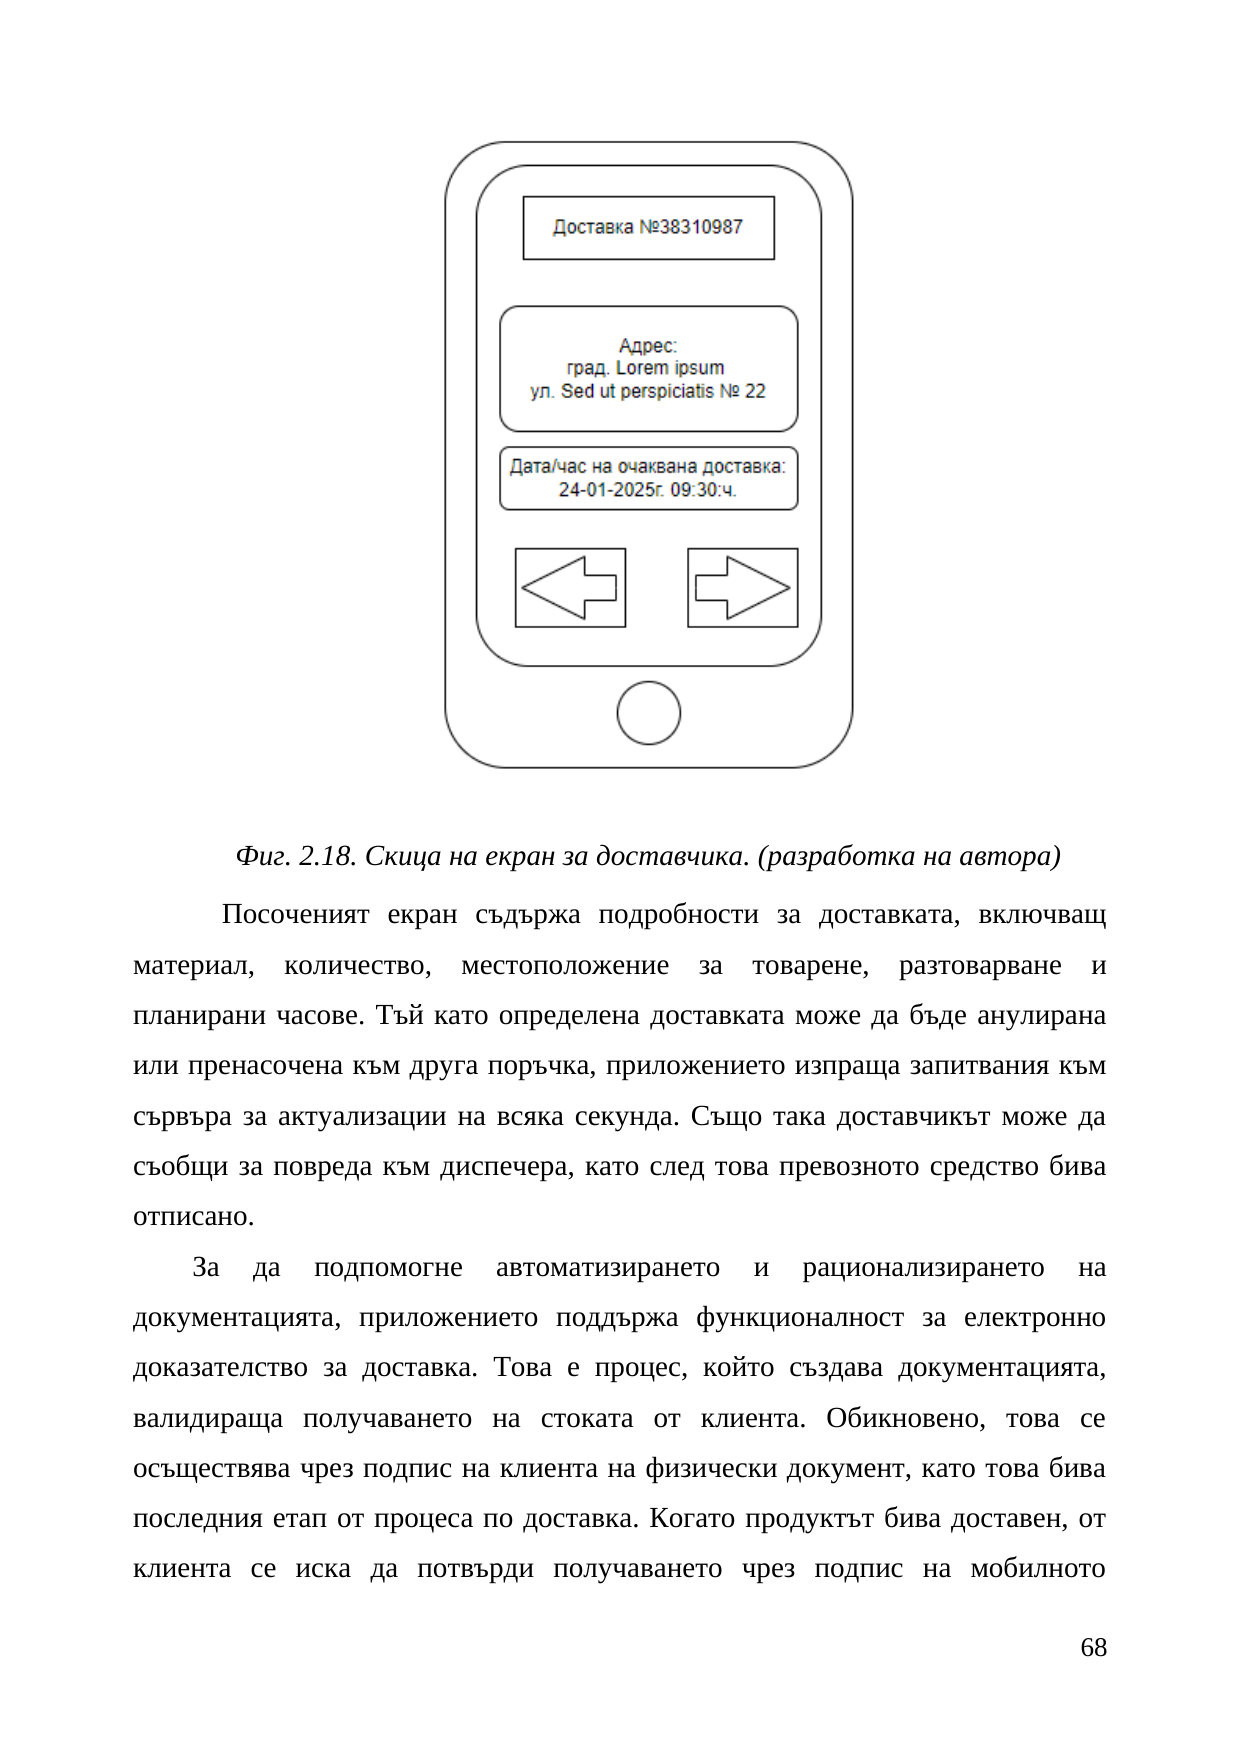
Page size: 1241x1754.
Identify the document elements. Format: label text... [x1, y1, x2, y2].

picture [404, 118, 895, 797]
text Посоченият екран съдържа подробности за доставката, включващ материал, количество, местоположение за товарене, разтоварване и планирани часове. Тъй като определена доставката може да бъде анулирана или пренасочена към друга поръчка, приложението изпраща запитвания към сървъра за актуализации на всяка секунда. Също така доставчикът може да съобщи за повреда към диспечера, като след това превозното средство бива отписано. [133, 897, 1107, 1232]
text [133, 1249, 1107, 1584]
title Фиг. 2.18. Скица на екран за доставчика. (разработка на автора) [133, 838, 1107, 872]
